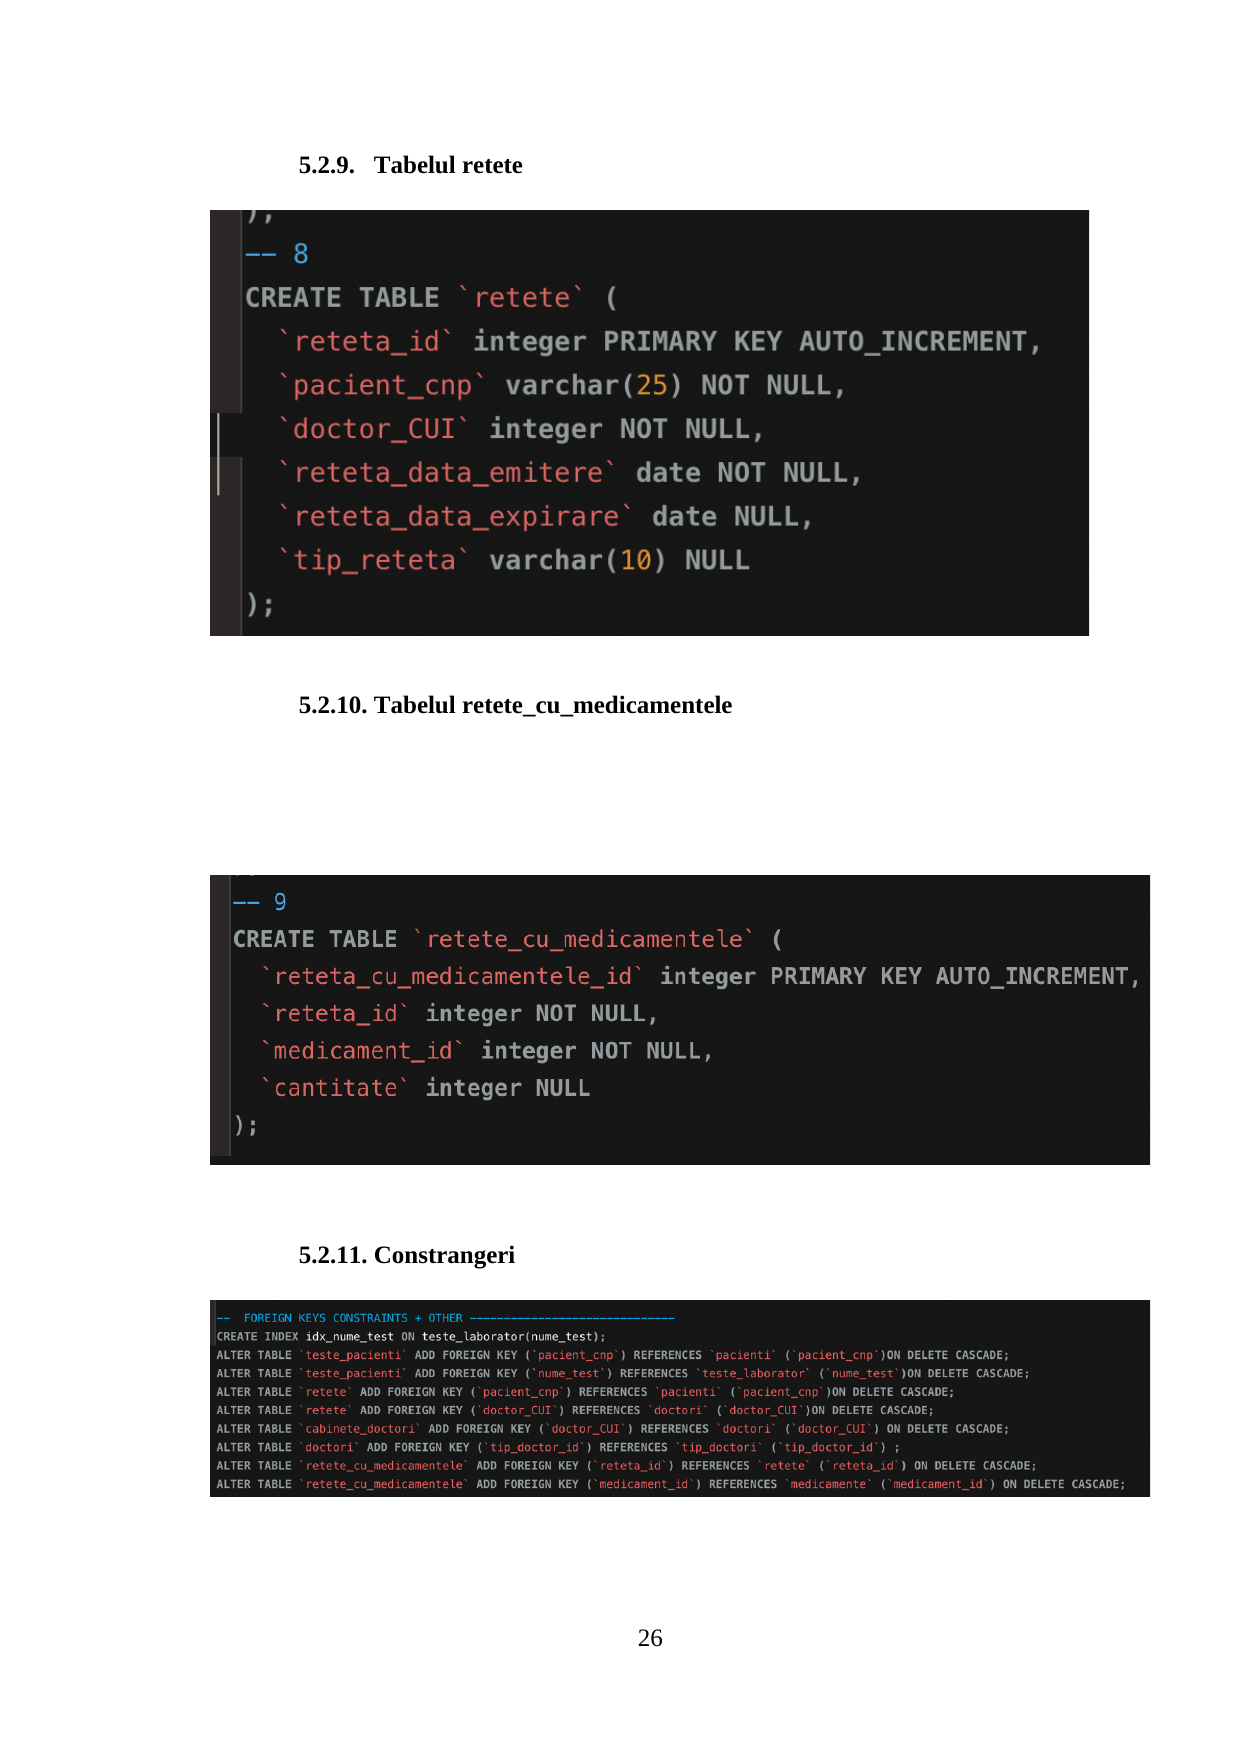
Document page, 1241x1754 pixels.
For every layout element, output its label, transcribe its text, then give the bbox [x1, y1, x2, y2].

picture [210, 1300, 1151, 1497]
subtitle Tabelul retete [299, 150, 1090, 179]
subtitle Constrangeri [299, 1240, 1090, 1269]
picture [210, 210, 1090, 636]
subtitle Tabelul retete_cu_medicamentele [299, 690, 1090, 719]
picture [210, 875, 1151, 1165]
